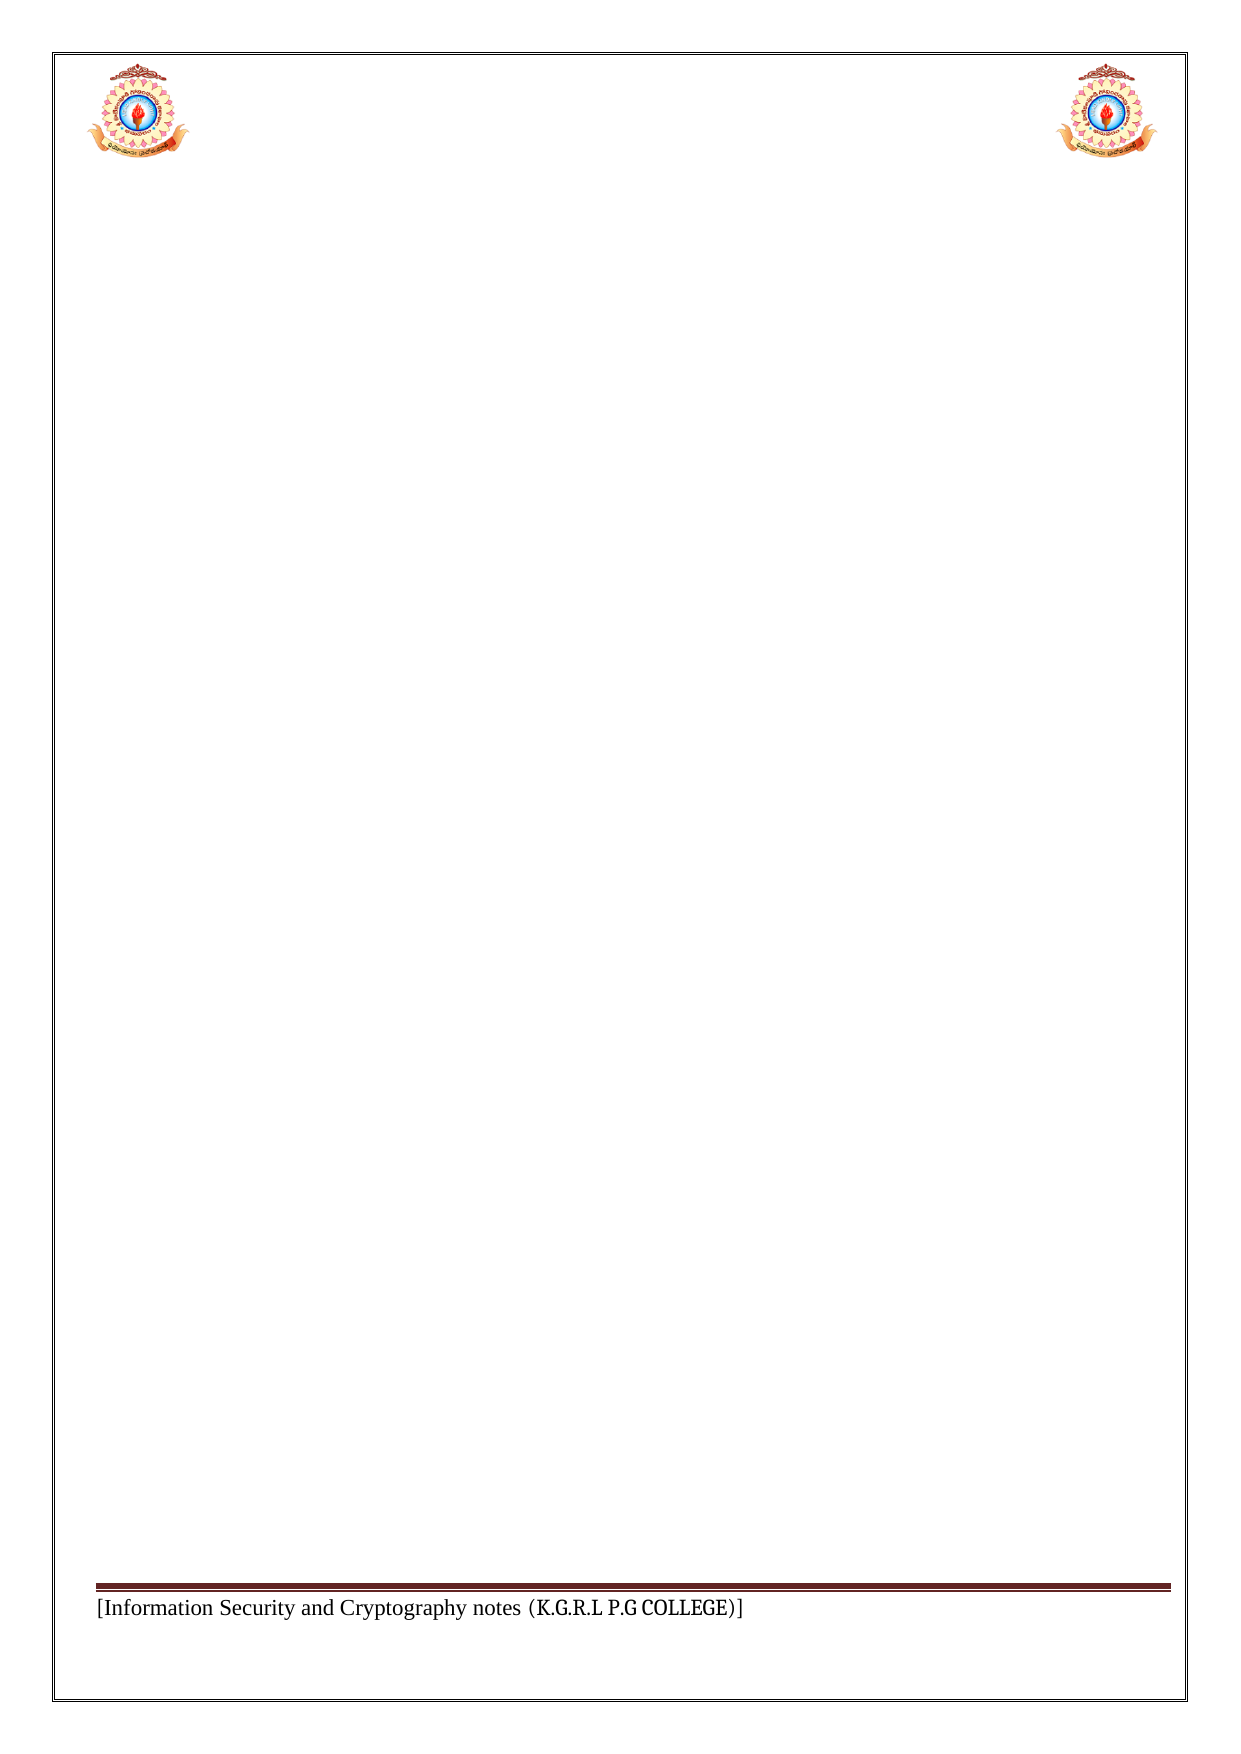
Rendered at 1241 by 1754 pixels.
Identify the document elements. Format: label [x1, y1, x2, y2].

picture [73, 62, 204, 156]
picture [1042, 62, 1172, 156]
